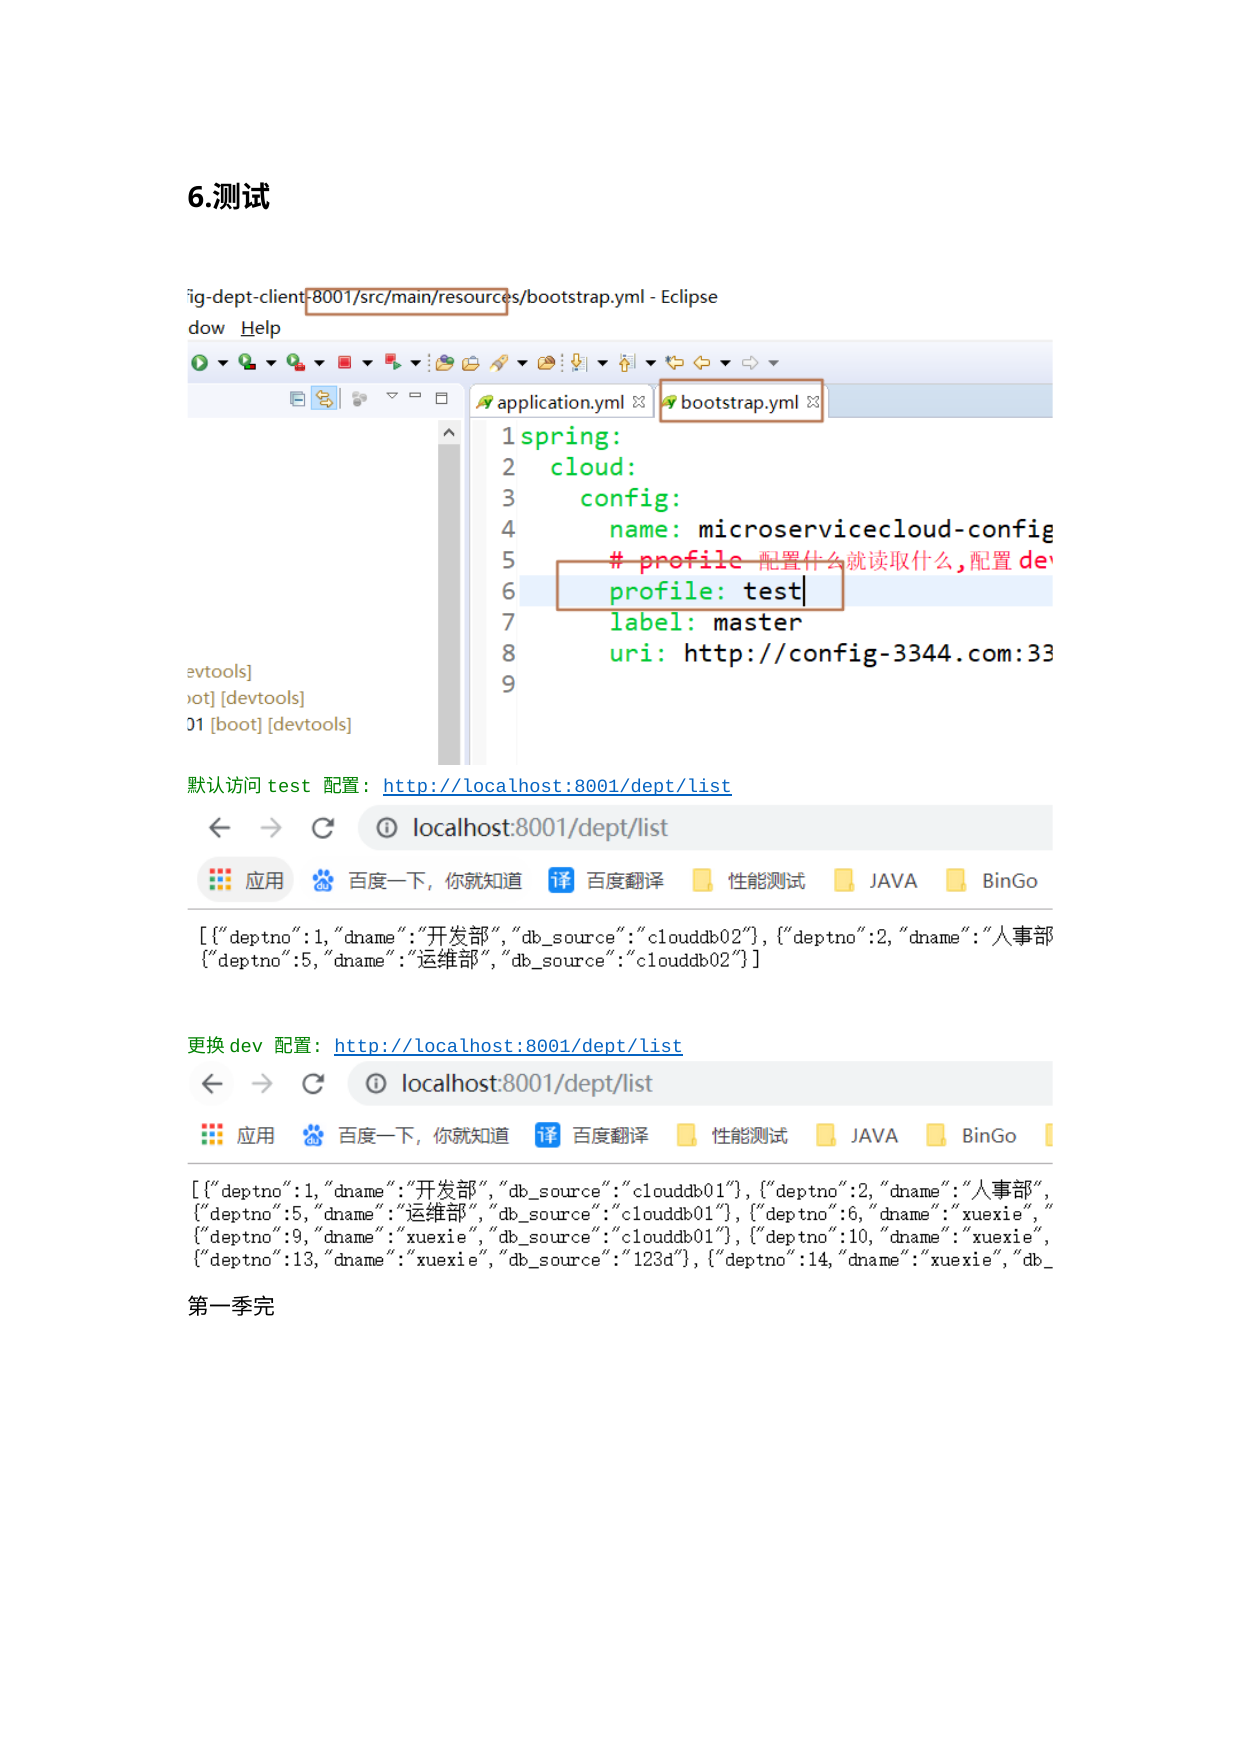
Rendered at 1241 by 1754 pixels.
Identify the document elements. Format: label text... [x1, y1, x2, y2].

text 第一季完 [187, 1288, 1053, 1321]
picture [187, 280, 1053, 765]
picture [187, 1060, 1053, 1285]
text 默认访问 test 配置: http://localhost:8001/dept/list [187, 768, 1053, 800]
text 更换 dev 配置: http://localhost:8001/dept/list [187, 1028, 1053, 1060]
picture [187, 800, 1053, 1003]
subtitle 6.测试 [187, 162, 1053, 227]
